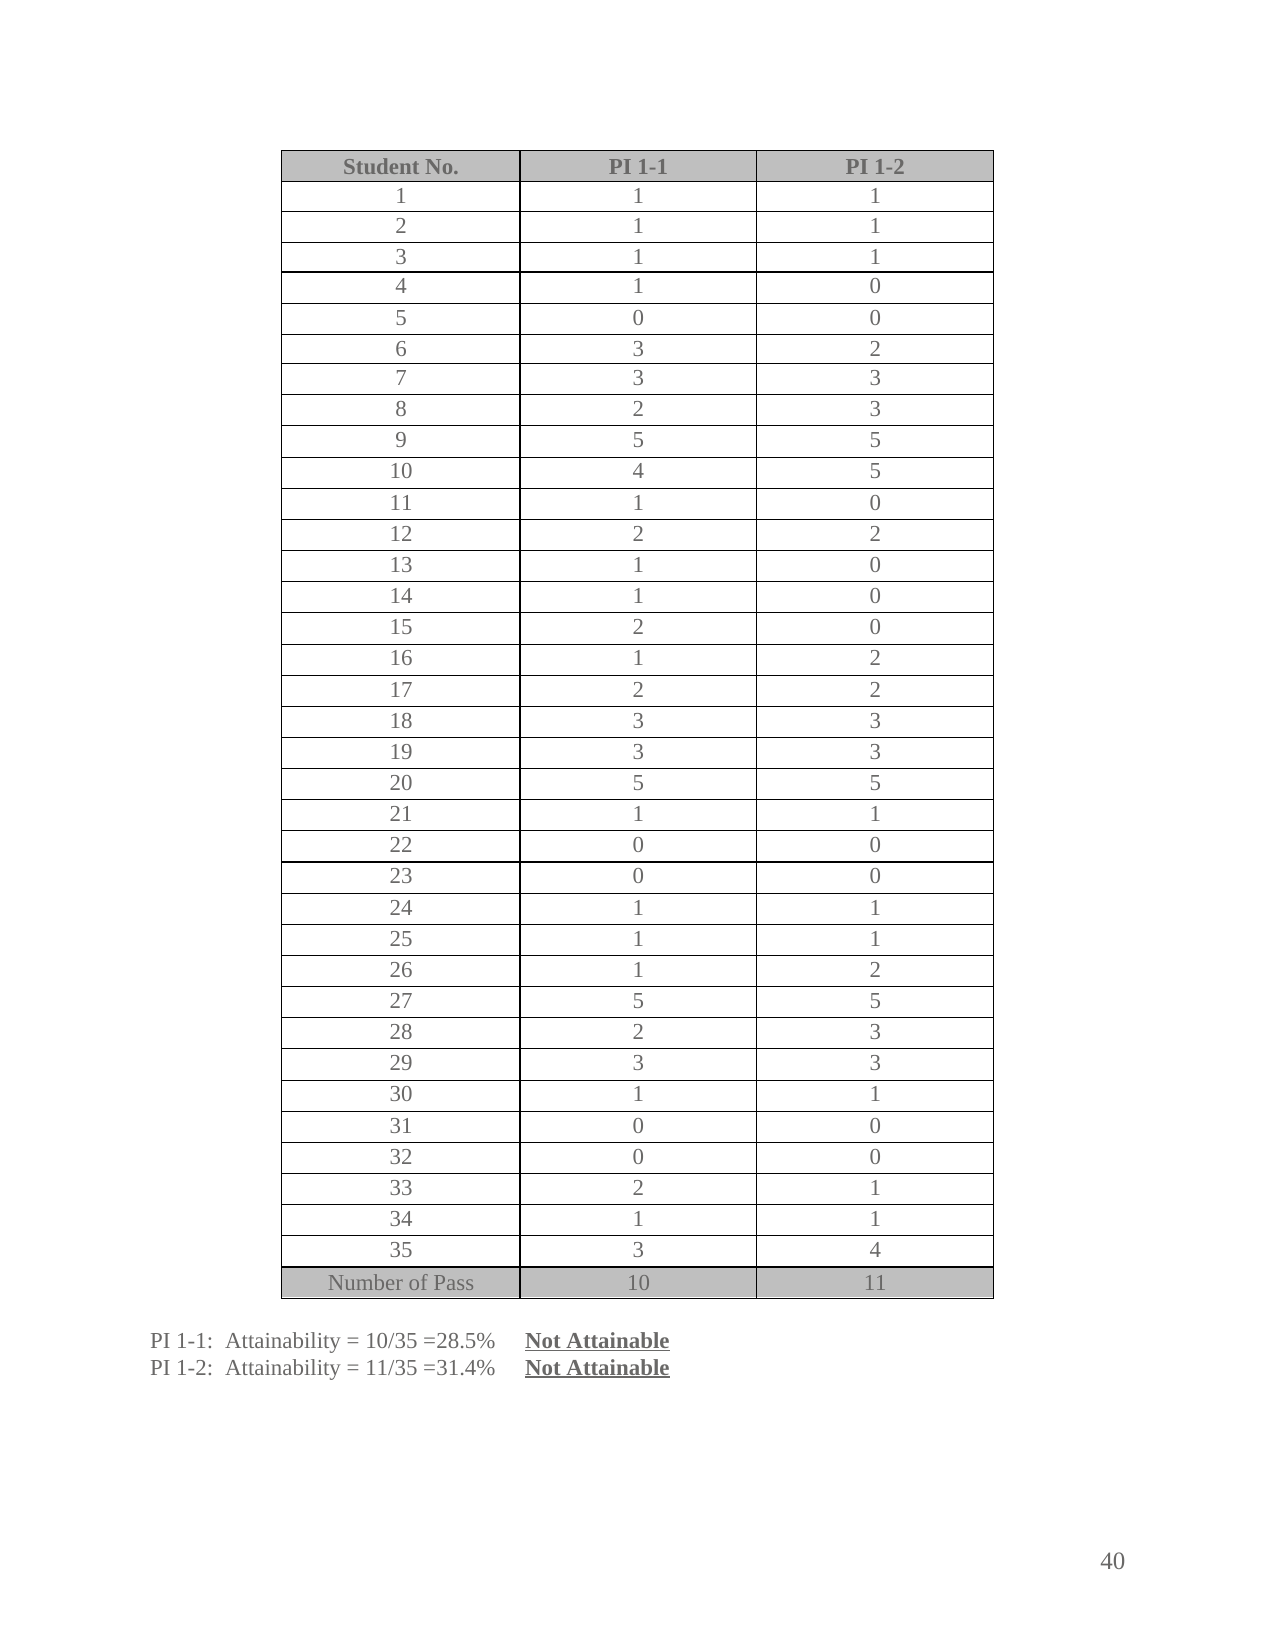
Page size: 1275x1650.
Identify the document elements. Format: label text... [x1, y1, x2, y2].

table_cell 1 [521, 273, 756, 302]
table_header Student No. [282, 151, 519, 181]
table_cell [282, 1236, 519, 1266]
table_cell 1 [521, 800, 756, 830]
table_cell 3 [521, 707, 756, 737]
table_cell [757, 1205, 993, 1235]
table_cell 1 [521, 212, 756, 242]
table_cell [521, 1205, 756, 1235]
table_cell 1 [757, 894, 993, 924]
table_cell 3 [757, 364, 993, 394]
table_cell 3 [521, 335, 756, 363]
table_cell 10 [282, 458, 519, 488]
table_cell 3 [757, 738, 993, 768]
table_cell 3 [757, 707, 993, 737]
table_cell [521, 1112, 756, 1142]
table_cell 0 [521, 304, 756, 334]
text PI 1-2: Attainability = 11/35 = 31.4% Not Attainable [150, 1354, 1125, 1380]
table_cell 1 [757, 182, 993, 211]
table_cell 0 [521, 863, 756, 893]
table_cell 11 [282, 489, 519, 519]
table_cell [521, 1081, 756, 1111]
table_cell 2 [521, 520, 756, 550]
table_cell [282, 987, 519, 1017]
table_cell 7 [282, 364, 519, 394]
table_cell 16 [282, 645, 519, 674]
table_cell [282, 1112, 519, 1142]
table_cell 1 [521, 582, 756, 612]
table_cell 1 [757, 800, 993, 830]
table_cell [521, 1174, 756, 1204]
table_cell 20 [282, 769, 519, 799]
table_cell 2 [757, 520, 993, 550]
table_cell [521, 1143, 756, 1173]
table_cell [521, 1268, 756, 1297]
table_cell 2 [521, 676, 756, 706]
text PI 1-1: Attainability = 10/35 = 28.5% Not Attainable [150, 1327, 1125, 1354]
table_cell 4 [521, 458, 756, 488]
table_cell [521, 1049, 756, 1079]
table_cell 3 [757, 395, 993, 425]
table_cell 24 [282, 894, 519, 924]
table_cell 1 [282, 182, 519, 211]
table_cell 23 [282, 863, 519, 893]
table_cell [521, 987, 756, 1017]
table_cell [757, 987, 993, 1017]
table_cell 21 [282, 800, 519, 830]
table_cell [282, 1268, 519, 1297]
table_cell 5 [757, 458, 993, 488]
table_header PI 1-2 [757, 151, 993, 181]
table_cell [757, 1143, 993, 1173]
table_cell 13 [282, 551, 519, 581]
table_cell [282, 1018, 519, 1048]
table_cell 6 [282, 335, 519, 363]
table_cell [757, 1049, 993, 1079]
table_cell 3 [521, 364, 756, 394]
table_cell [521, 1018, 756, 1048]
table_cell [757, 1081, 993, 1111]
table_cell 9 [282, 426, 519, 457]
table_cell 1 [521, 925, 756, 955]
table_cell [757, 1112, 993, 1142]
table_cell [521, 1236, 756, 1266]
table_cell 3 [282, 243, 519, 271]
table_cell 2 [757, 335, 993, 363]
table_cell 0 [757, 489, 993, 519]
table_cell 5 [521, 426, 756, 457]
table_cell 8 [282, 395, 519, 425]
table_cell 5 [282, 304, 519, 334]
table_cell 2 [521, 613, 756, 643]
table_cell 1 [521, 894, 756, 924]
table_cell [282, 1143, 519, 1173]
table_cell 0 [757, 551, 993, 581]
table_cell 1 [757, 243, 993, 271]
table_cell 25 [282, 925, 519, 955]
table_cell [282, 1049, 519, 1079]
table_cell 14 [282, 582, 519, 612]
table_cell 2 [521, 395, 756, 425]
table_cell 0 [757, 582, 993, 612]
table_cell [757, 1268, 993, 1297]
table_cell 1 [757, 925, 993, 955]
table_cell 15 [282, 613, 519, 643]
table_cell 18 [282, 707, 519, 737]
table_cell 5 [521, 769, 756, 799]
table_cell 5 [757, 769, 993, 799]
table_cell 26 [282, 956, 519, 986]
table_cell 2 [757, 645, 993, 674]
table_cell 17 [282, 676, 519, 706]
table_cell 2 [282, 212, 519, 242]
table_cell 22 [282, 831, 519, 861]
table_cell 2 [757, 956, 993, 986]
table_cell 3 [521, 738, 756, 768]
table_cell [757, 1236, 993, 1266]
table_cell 2 [757, 676, 993, 706]
table_cell 0 [757, 613, 993, 643]
table_cell 1 [757, 212, 993, 242]
table_cell 0 [757, 863, 993, 893]
table_cell 12 [282, 520, 519, 550]
table_cell 1 [521, 243, 756, 271]
table_cell 0 [757, 304, 993, 334]
table_cell 1 [521, 551, 756, 581]
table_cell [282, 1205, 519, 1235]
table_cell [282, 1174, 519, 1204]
table_cell 0 [757, 273, 993, 302]
table_cell 0 [521, 831, 756, 861]
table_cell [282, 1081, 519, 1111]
table_cell 19 [282, 738, 519, 768]
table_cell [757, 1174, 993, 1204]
table_cell 1 [521, 182, 756, 211]
table_cell 0 [757, 831, 993, 861]
table_cell 1 [521, 645, 756, 674]
table_header PI 1-1 [521, 151, 756, 181]
table_cell 1 [521, 489, 756, 519]
table_cell 5 [757, 426, 993, 457]
table_cell 1 [521, 956, 756, 986]
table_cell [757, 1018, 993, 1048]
table_cell 4 [282, 273, 519, 302]
